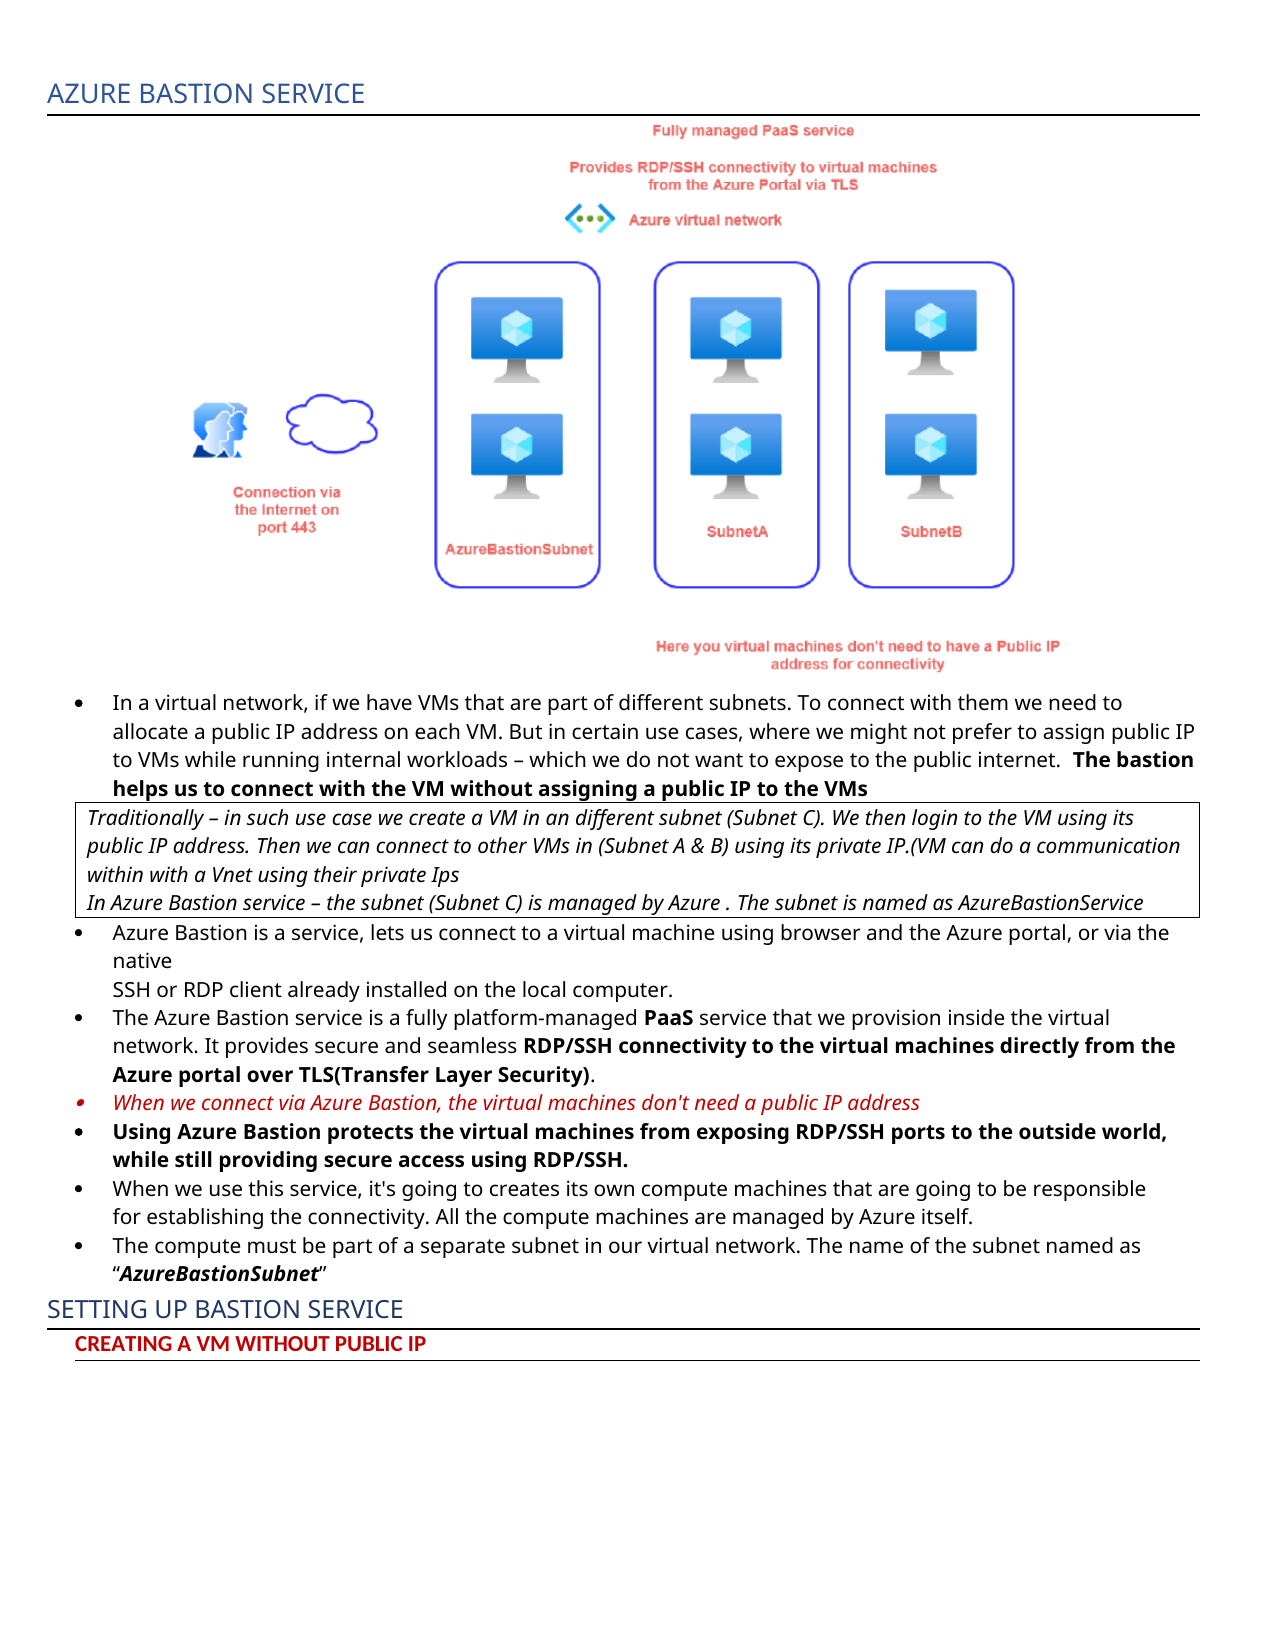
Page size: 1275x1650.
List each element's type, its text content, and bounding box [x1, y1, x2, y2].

list The Azure Bastion service is a fully platform-managed PaaS service that we provision inside the virtual network. It provides secure and seamless RDP/SSH connectivity to the virtual machines directly from the Azure portal over TLS(Transfer Layer Security). [75, 1003, 1200, 1088]
table_header Traditionally – in such use case we create a VM in an different subnet (Subnet C). We then login to the VM using its public IP address. Then we can connect to other VMs in (Subnet A & B) using its private IP.(VM can do a communication within with a Vnet using their private Ips In Azure Bastion service – the subnet (Subnet C) is managed by Azure . The subnet is named as AzureBastionService [76, 803, 1199, 917]
list Using Azure Bastion protects the virtual machines from exposing RDP/SSH ports to the outside world, while still providing secure access using RDP/SSH. [75, 1117, 1200, 1174]
list Azure Bastion is a service, lets us connect to a virtual machine using browser and the Azure portal, or via the native [75, 918, 1200, 975]
subtitle AZURE BASTION SERVICE [47, 75, 1200, 114]
text CREATING A VM WITHOUT PUBLIC IP [75, 1330, 1200, 1360]
list When we connect via Azure Bastion, the virtual machines don't need a public IP address [75, 1088, 1200, 1117]
text for establishing the connectivity. All the compute machines are managed by Azure itself. [112, 1202, 1200, 1231]
picture [161, 116, 1086, 689]
list When we use this service, it's going to creates its own compute machines that are going to be responsible [75, 1174, 1200, 1202]
list The compute must be part of a separate subnet in our virtual network. The name of the subnet named as “AzureBastionSubnet” [75, 1231, 1200, 1288]
subtitle SETTING UP BASTION SERVICE [47, 1292, 1200, 1328]
list In a virtual network, if we have VMs that are part of different subnets. To connect with them we need to allocate a public IP address on each VM. But in certain use cases, where we might not prefer to assign public IP to VMs while running internal workloads – which we do not want to expose to the public internet. The bastion helps us to connect with the VM without assigning a public IP to the VMs [75, 688, 1200, 802]
text SSH or RDP client already installed on the local computer. [112, 975, 1200, 1003]
